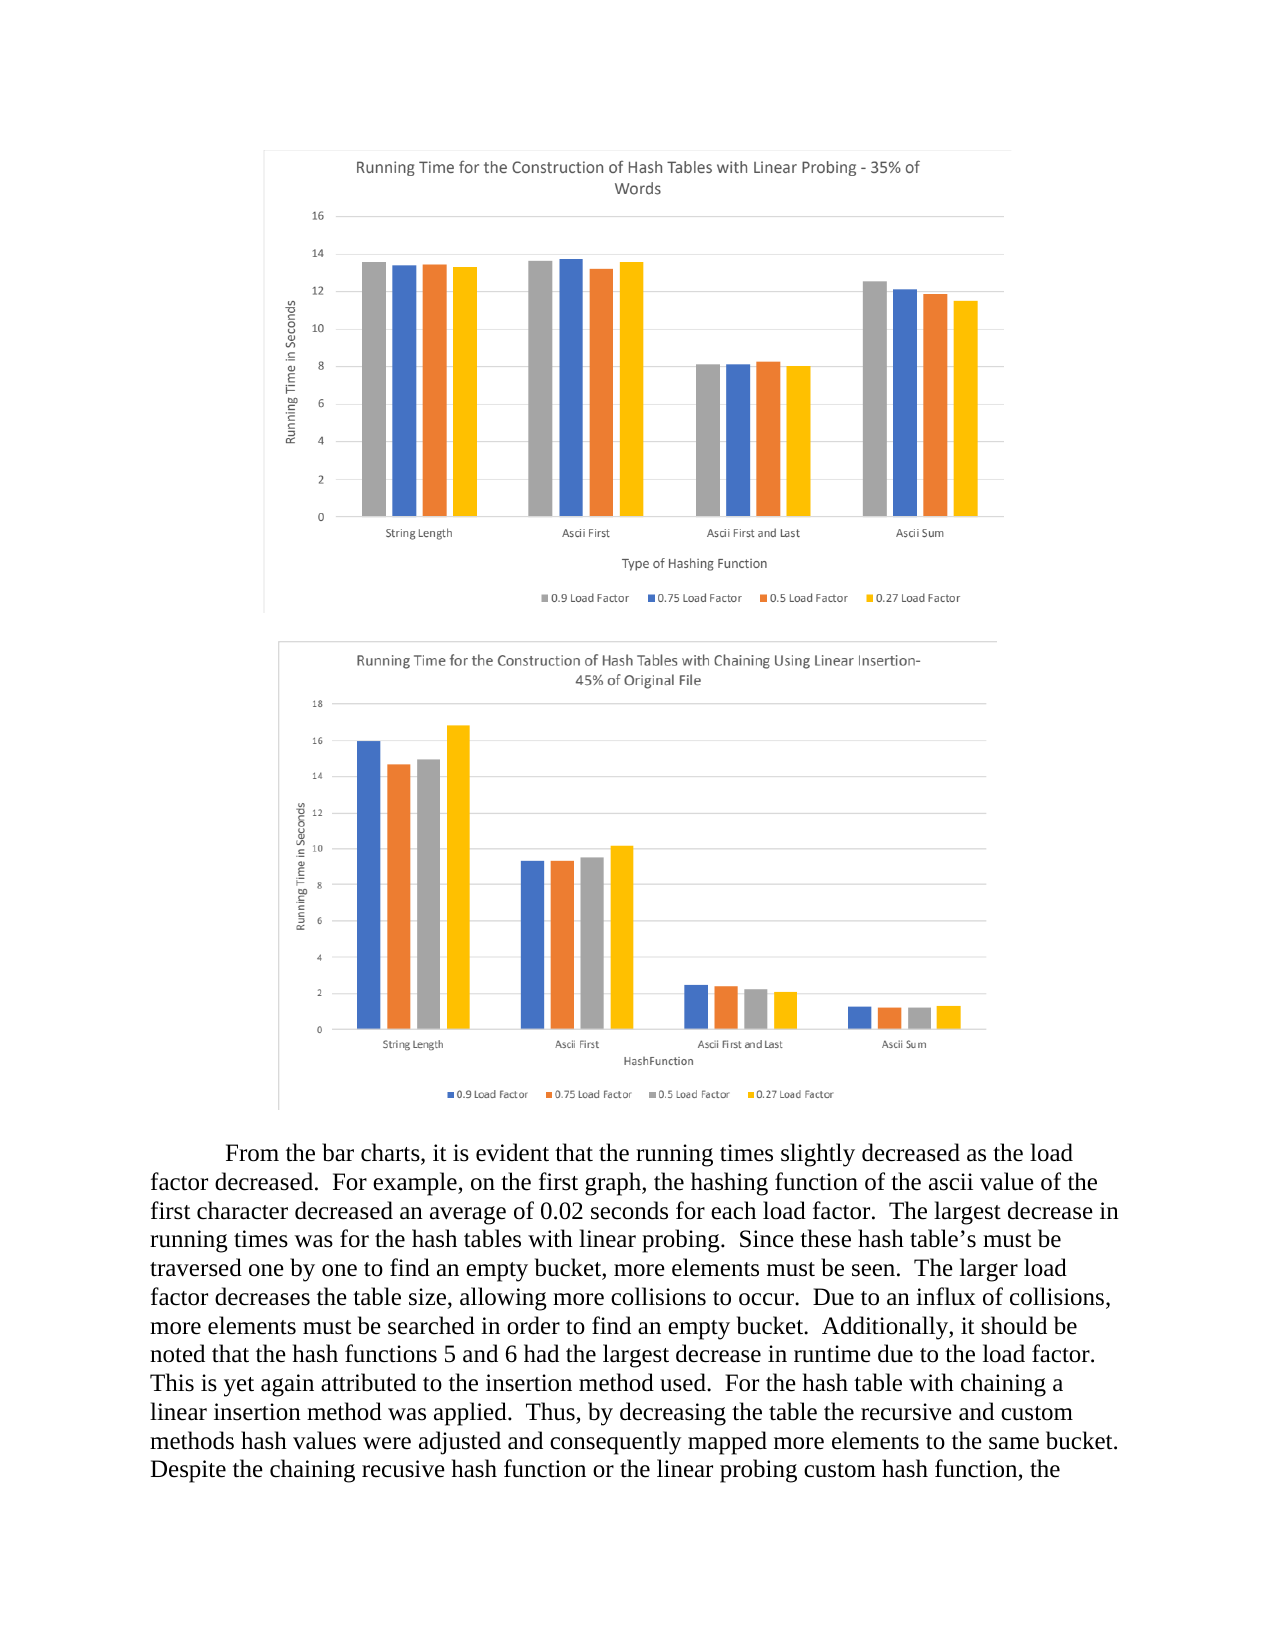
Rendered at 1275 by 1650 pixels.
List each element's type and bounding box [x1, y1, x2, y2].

text [150, 1138, 1125, 1483]
